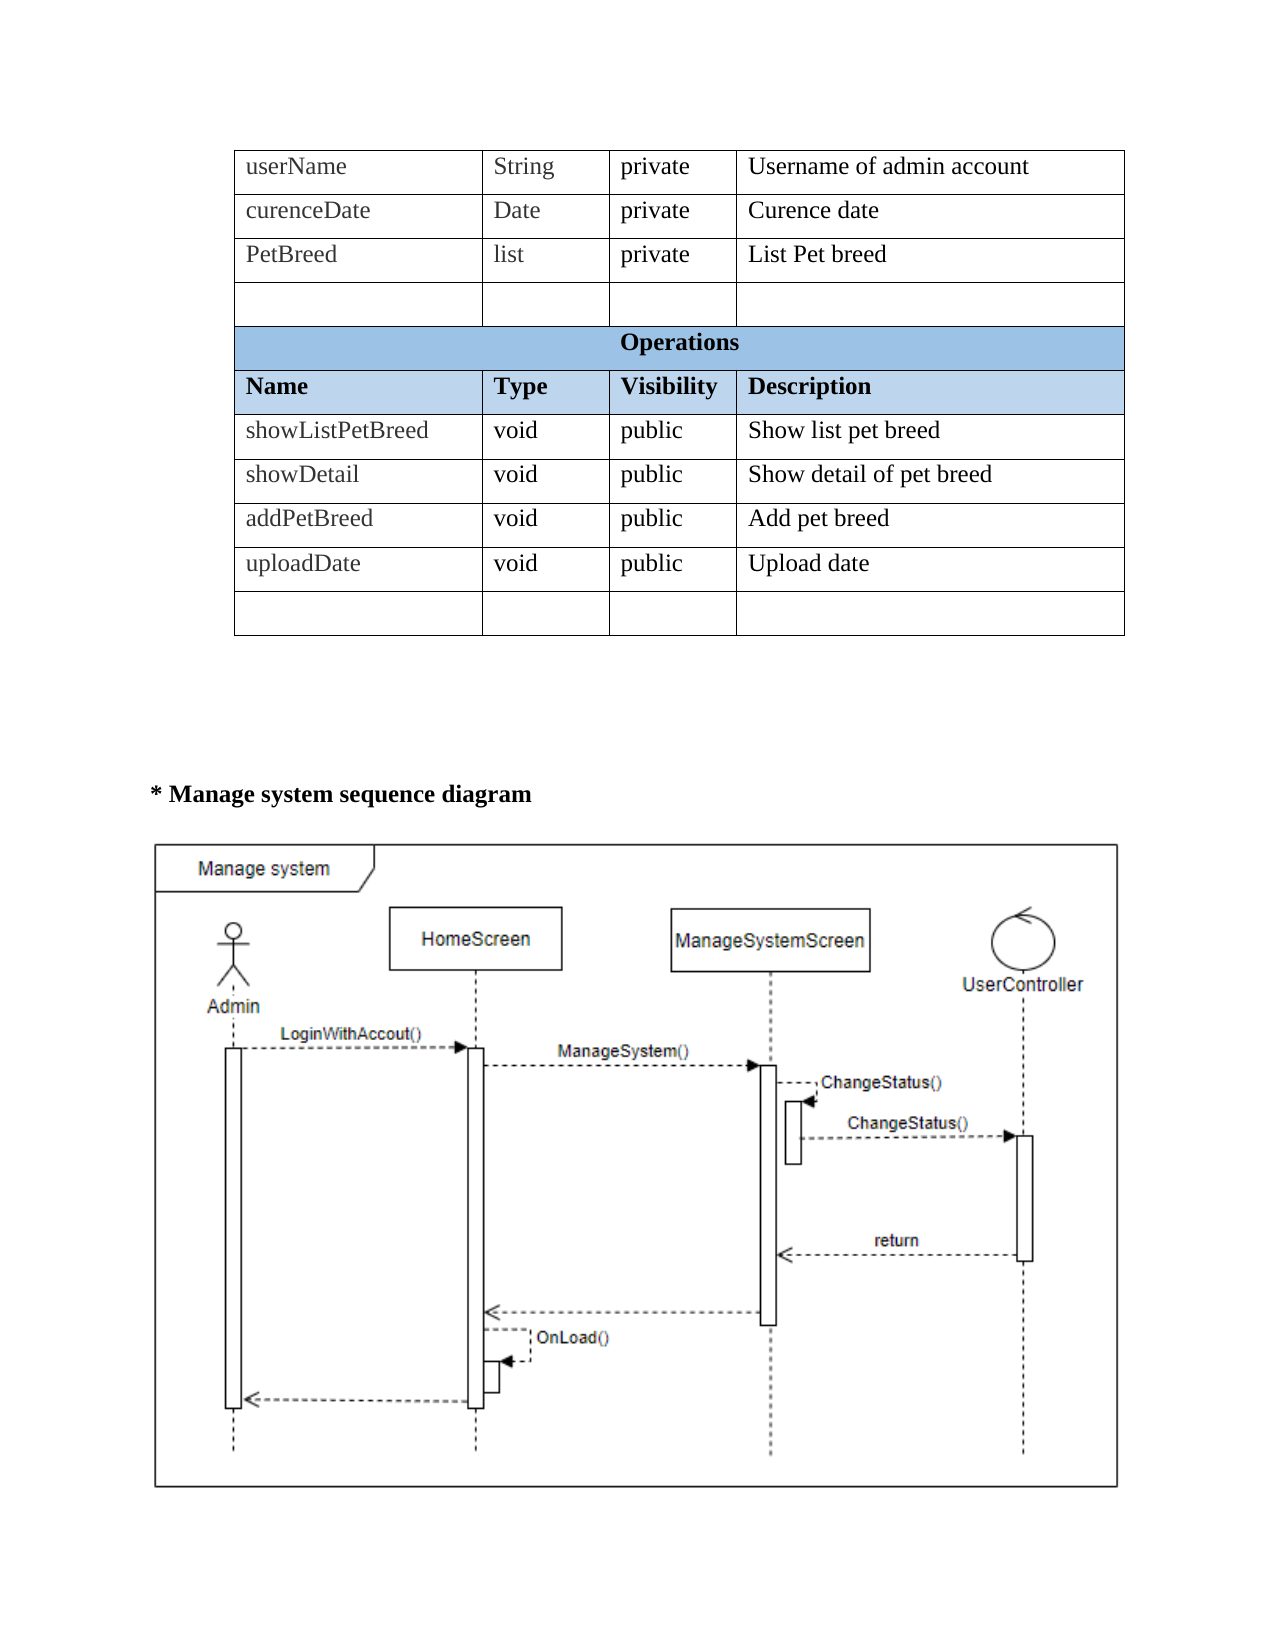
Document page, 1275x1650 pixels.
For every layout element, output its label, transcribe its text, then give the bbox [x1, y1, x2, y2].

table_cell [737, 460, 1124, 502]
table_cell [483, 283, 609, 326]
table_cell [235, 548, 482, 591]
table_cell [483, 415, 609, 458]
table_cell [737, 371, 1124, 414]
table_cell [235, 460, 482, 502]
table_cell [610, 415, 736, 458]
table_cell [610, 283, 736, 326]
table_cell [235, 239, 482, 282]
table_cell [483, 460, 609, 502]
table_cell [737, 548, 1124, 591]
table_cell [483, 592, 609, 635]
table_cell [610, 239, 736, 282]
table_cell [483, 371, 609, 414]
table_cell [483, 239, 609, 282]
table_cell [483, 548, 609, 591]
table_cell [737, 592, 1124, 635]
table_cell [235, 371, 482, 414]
text * Manage system sequence diagram [150, 779, 1125, 808]
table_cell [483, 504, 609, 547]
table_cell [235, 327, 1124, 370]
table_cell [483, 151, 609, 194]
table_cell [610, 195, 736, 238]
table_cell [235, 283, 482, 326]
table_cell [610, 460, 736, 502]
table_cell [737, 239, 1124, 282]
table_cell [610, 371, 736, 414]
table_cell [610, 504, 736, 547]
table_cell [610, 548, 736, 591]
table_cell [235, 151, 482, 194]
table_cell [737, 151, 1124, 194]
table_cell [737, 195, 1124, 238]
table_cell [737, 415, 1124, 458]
picture [150, 838, 1125, 1494]
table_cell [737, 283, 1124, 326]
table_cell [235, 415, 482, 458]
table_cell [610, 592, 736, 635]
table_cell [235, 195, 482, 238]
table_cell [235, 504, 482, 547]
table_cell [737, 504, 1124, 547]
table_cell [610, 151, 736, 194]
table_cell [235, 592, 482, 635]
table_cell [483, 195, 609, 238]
